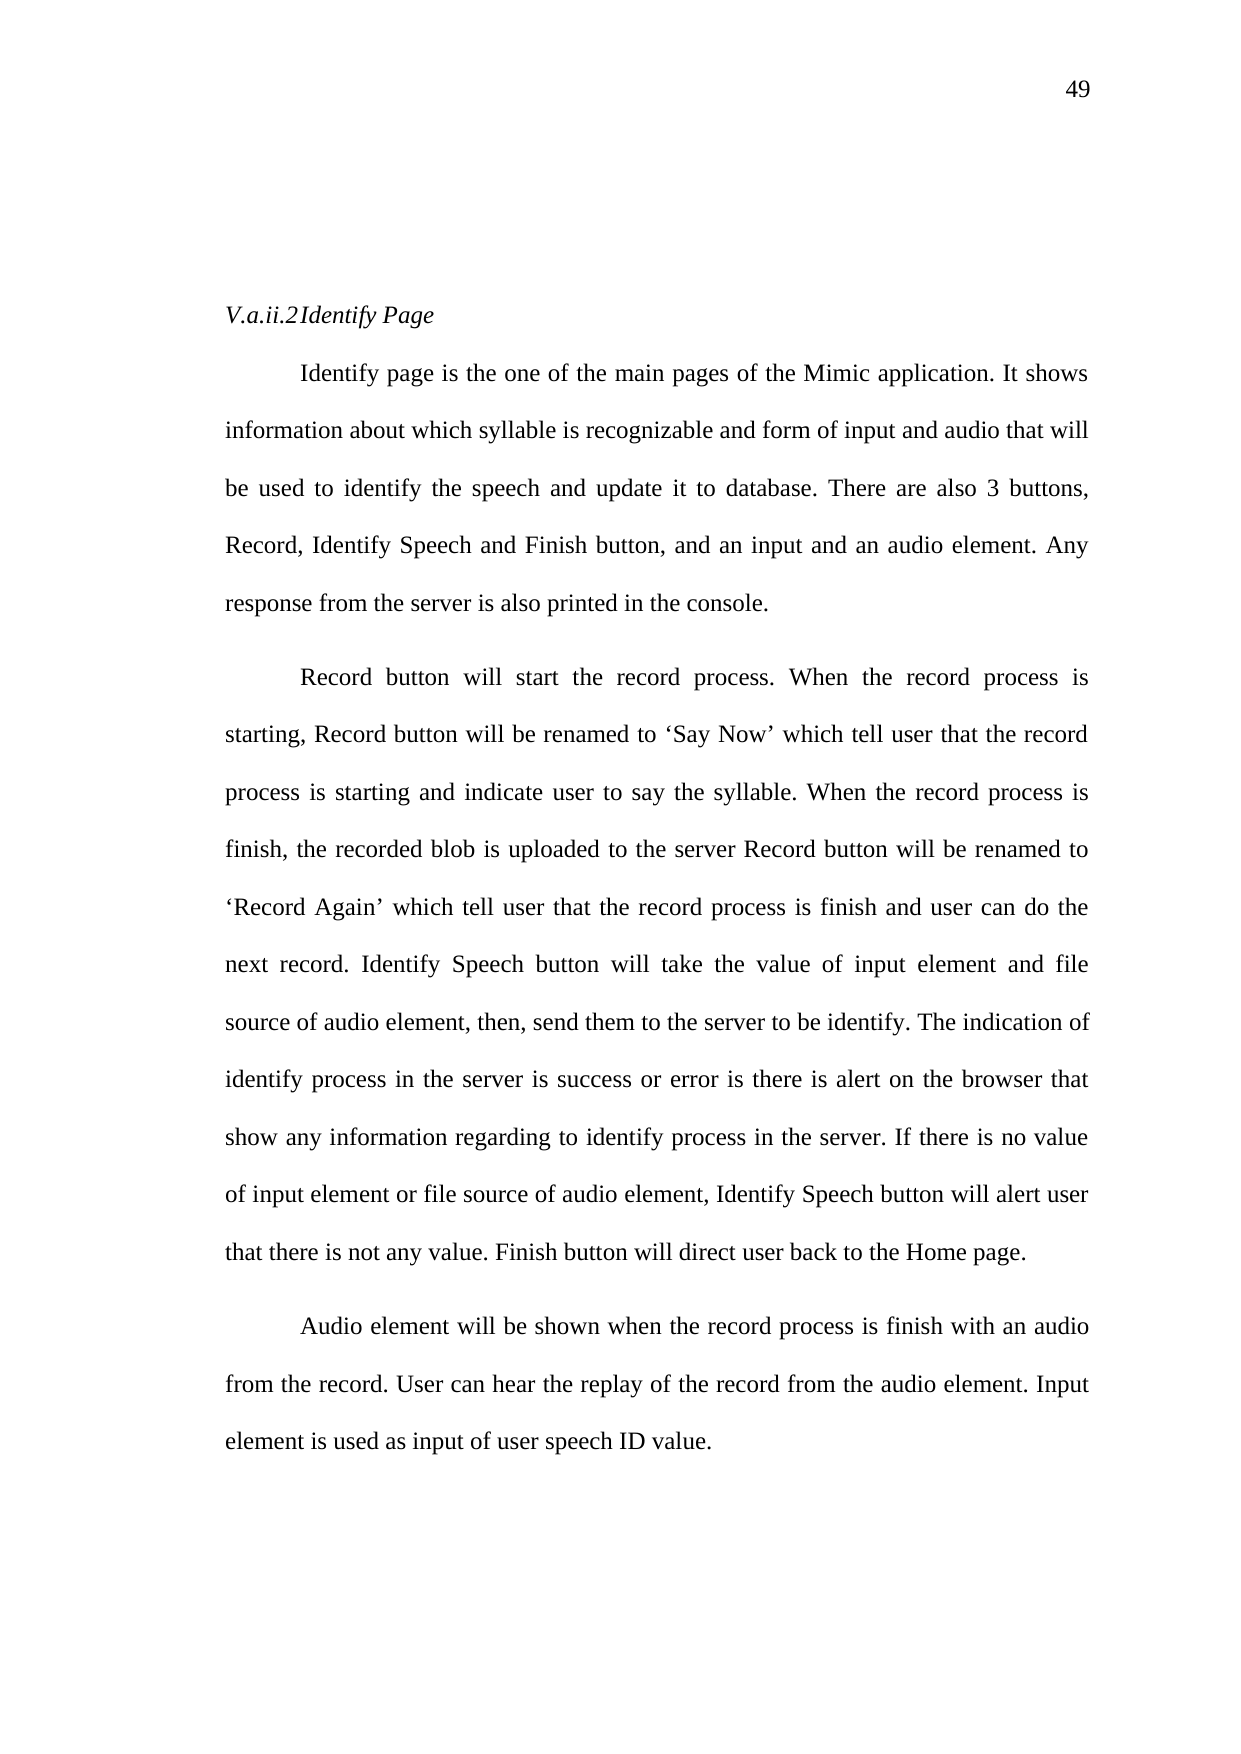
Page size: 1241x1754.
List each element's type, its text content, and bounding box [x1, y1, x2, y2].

text Audio element will be shown when the record process is finish with an audio from the record. User can hear the replay of the record from the audio element. Input element is used as input of user speech ID value. [225, 1311, 1090, 1455]
text Record button will start the record process. When the record process is starting, Record button will be renamed to ‘Say Now’ which tell user that the record process is starting and indicate user to say the syllable. When the record process is finish, the recorded blob is uploaded to the server Record button will be renamed to ‘Record Again’ which tell user that the record process is finish and user can do the next record. Identify Speech button will take the value of input element and file source of audio element, then, send them to the server to be identify. The indication of identify process in the server is success or error is there is alert on the browser that show any information regarding to identify process in the server. If there is no value of input element or file source of audio element, Identify Speech button will alert user that there is not any value. Finish button will direct user back to the Home page. [225, 662, 1090, 1266]
text Identify page is the one of the main pages of the Mimic application. It shows information about which syllable is recognizable and form of input and audio that will be used to identify the speech and update it to database. There are also 3 buttons, Record, Identify Speech and Finish button, and an input and an audio element. Any response from the server is also printed in the console. [225, 358, 1090, 617]
subtitle Identify Page [225, 300, 1090, 329]
